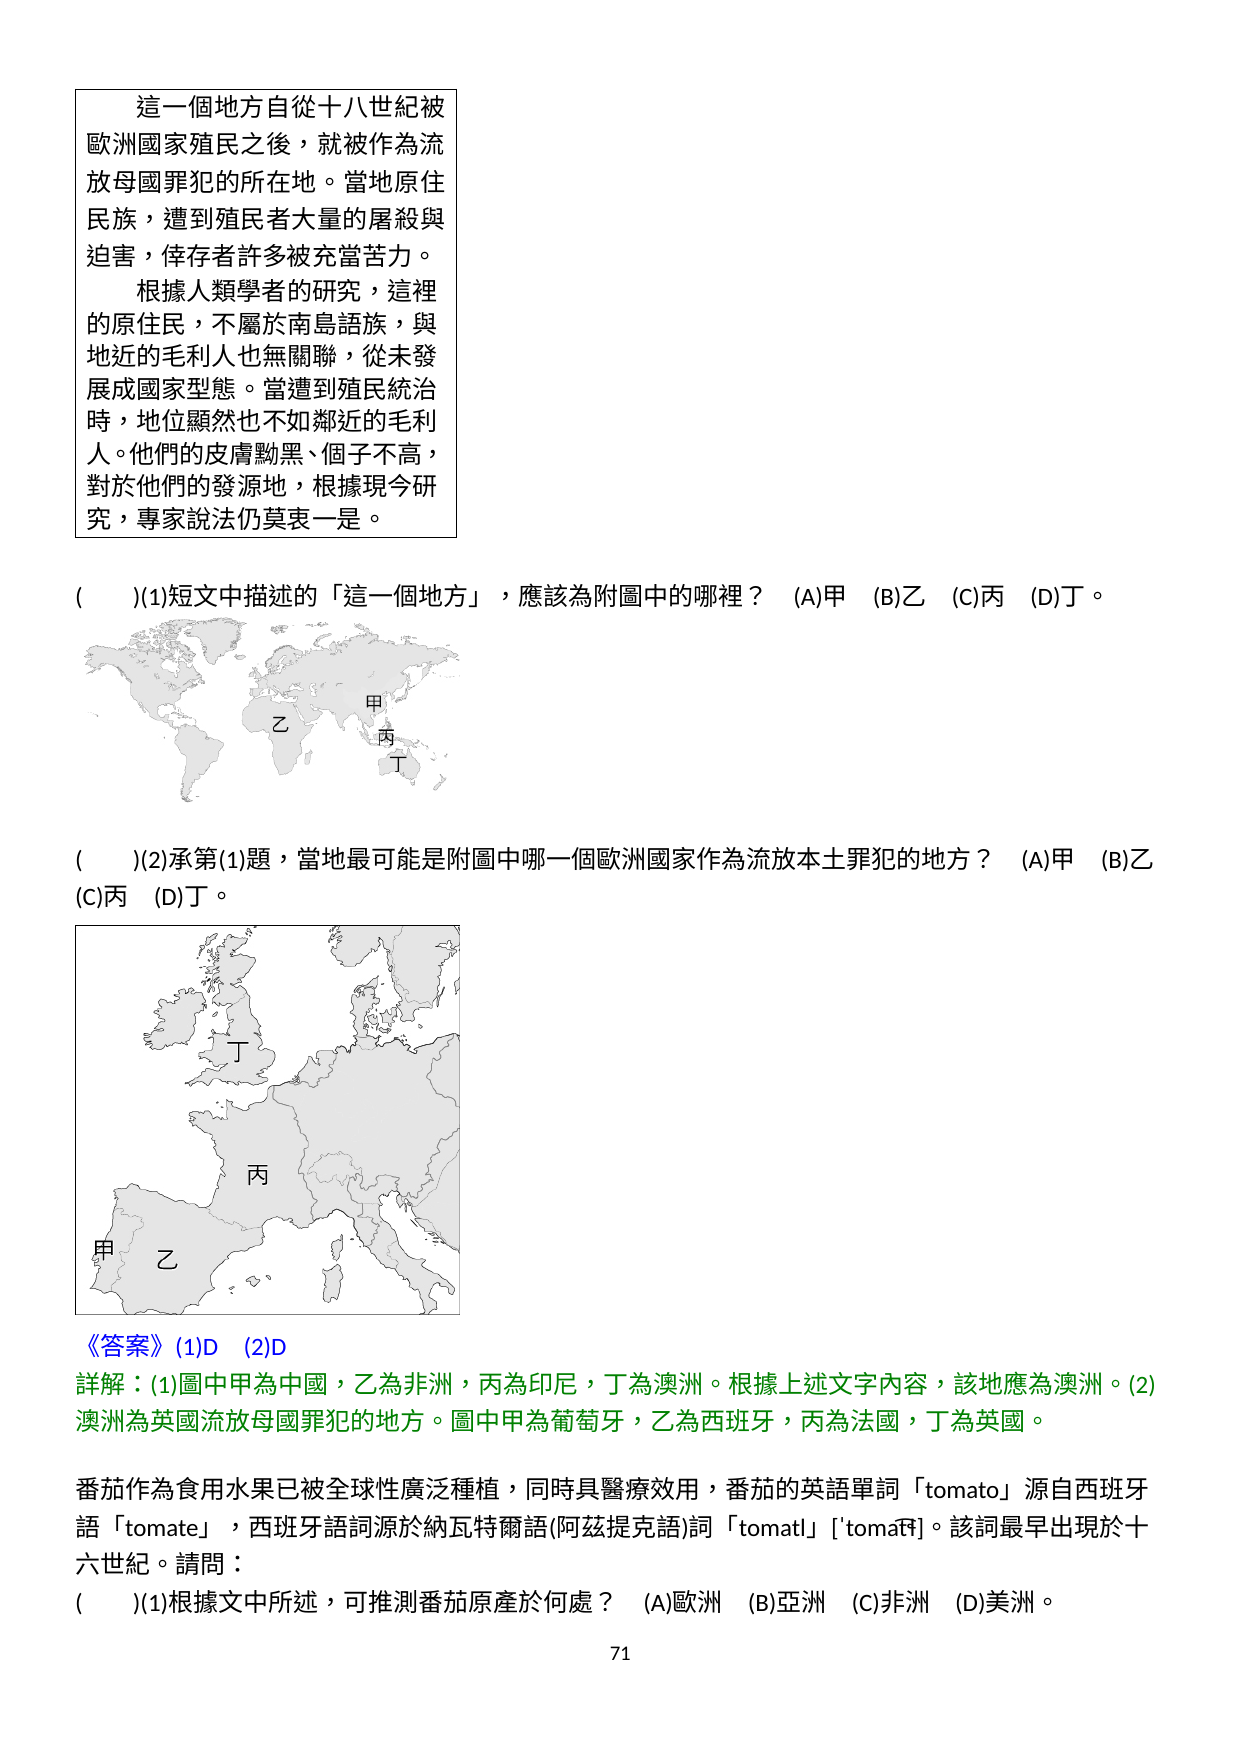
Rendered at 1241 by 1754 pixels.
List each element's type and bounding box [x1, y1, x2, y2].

picture [75, 925, 460, 1315]
picture [75, 613, 460, 803]
